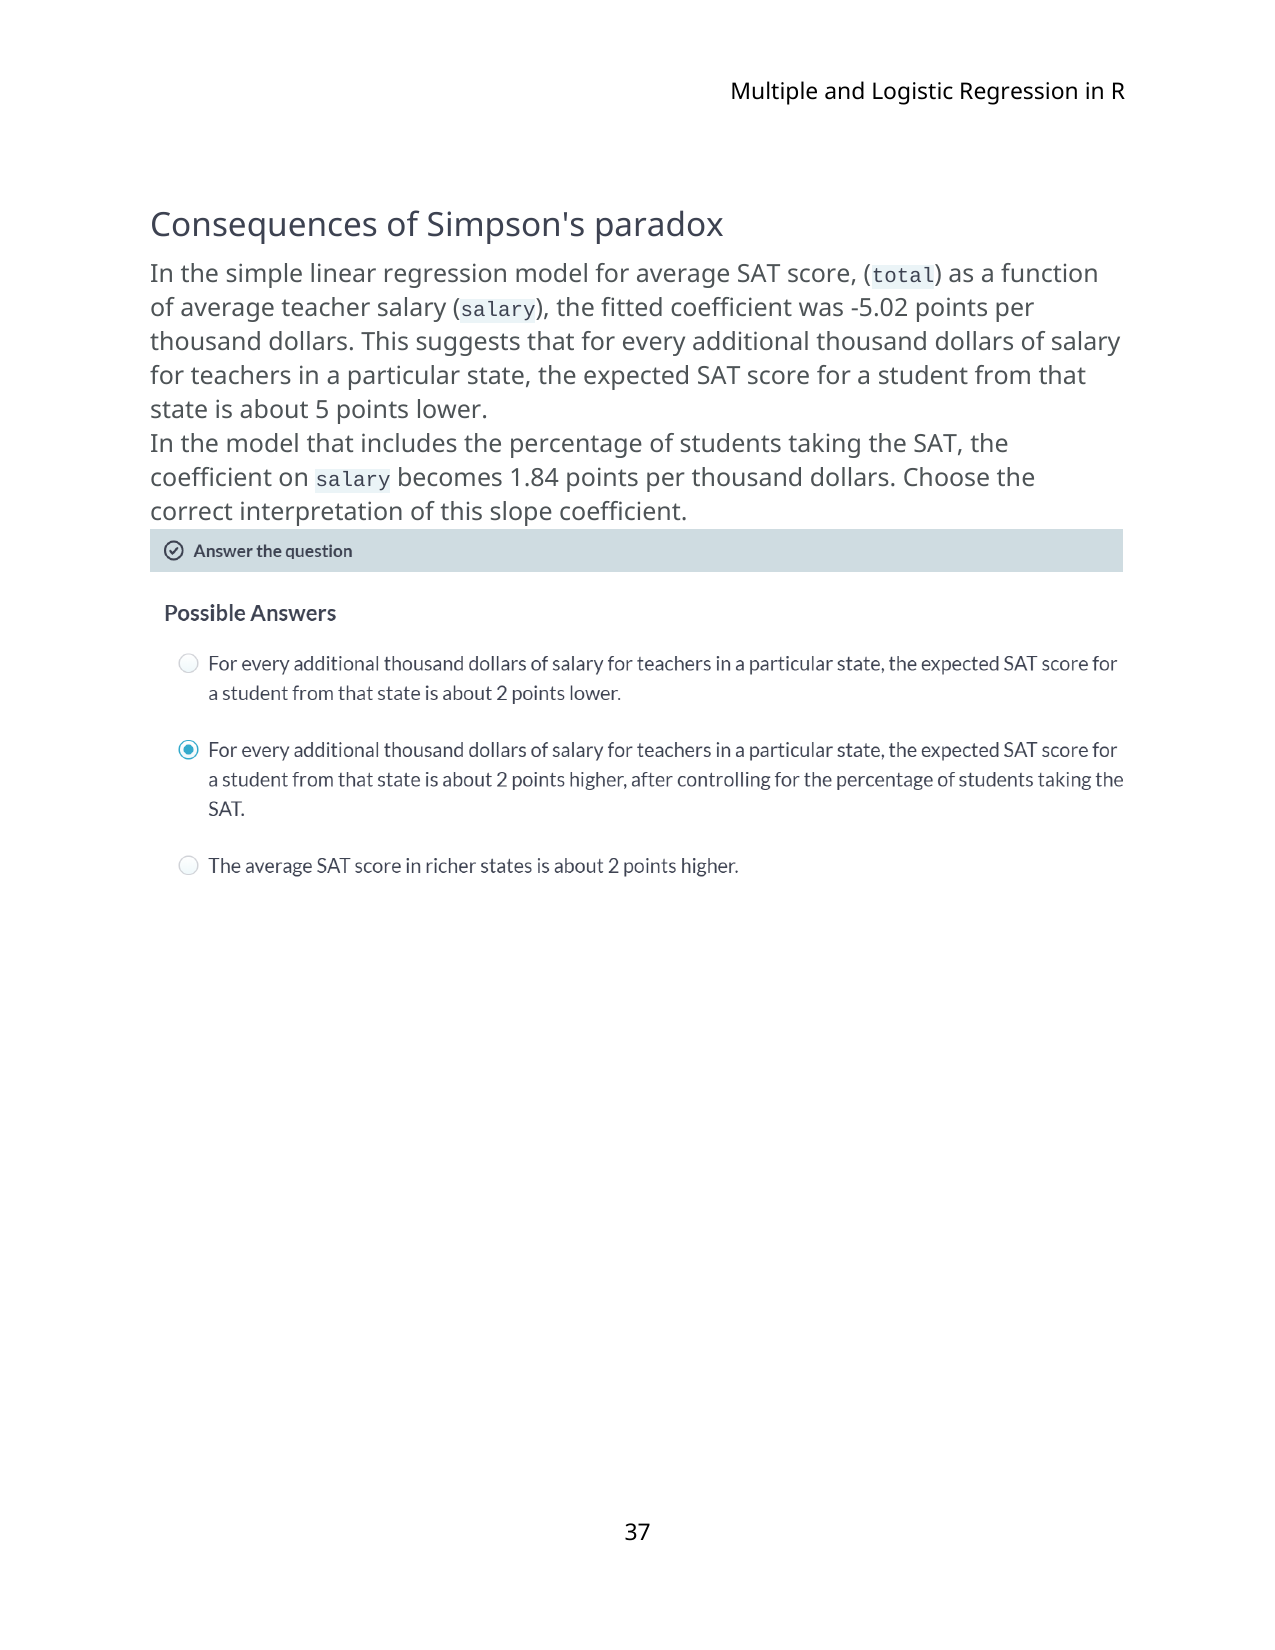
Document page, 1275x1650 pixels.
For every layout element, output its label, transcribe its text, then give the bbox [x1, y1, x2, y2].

text In the model that includes the percentage of students taking the SAT, the coefficient on salary becomes 1.84 points per thousand dollars. Choose the correct interpretation of this slope coefficient. [150, 426, 1125, 528]
text In the simple linear regression model for average SAT score, (total) as a function of average teacher salary (salary), the fitted coefficient was -5.02 points per thousand dollars. This suggests that for every additional thousand dollars of salary for teachers in a particular state, the expected SAT score for a student from that state is about 5 points lower. [150, 256, 1125, 426]
picture [150, 528, 1125, 883]
subtitle Consequences of Simpson's paradox [150, 200, 1125, 246]
